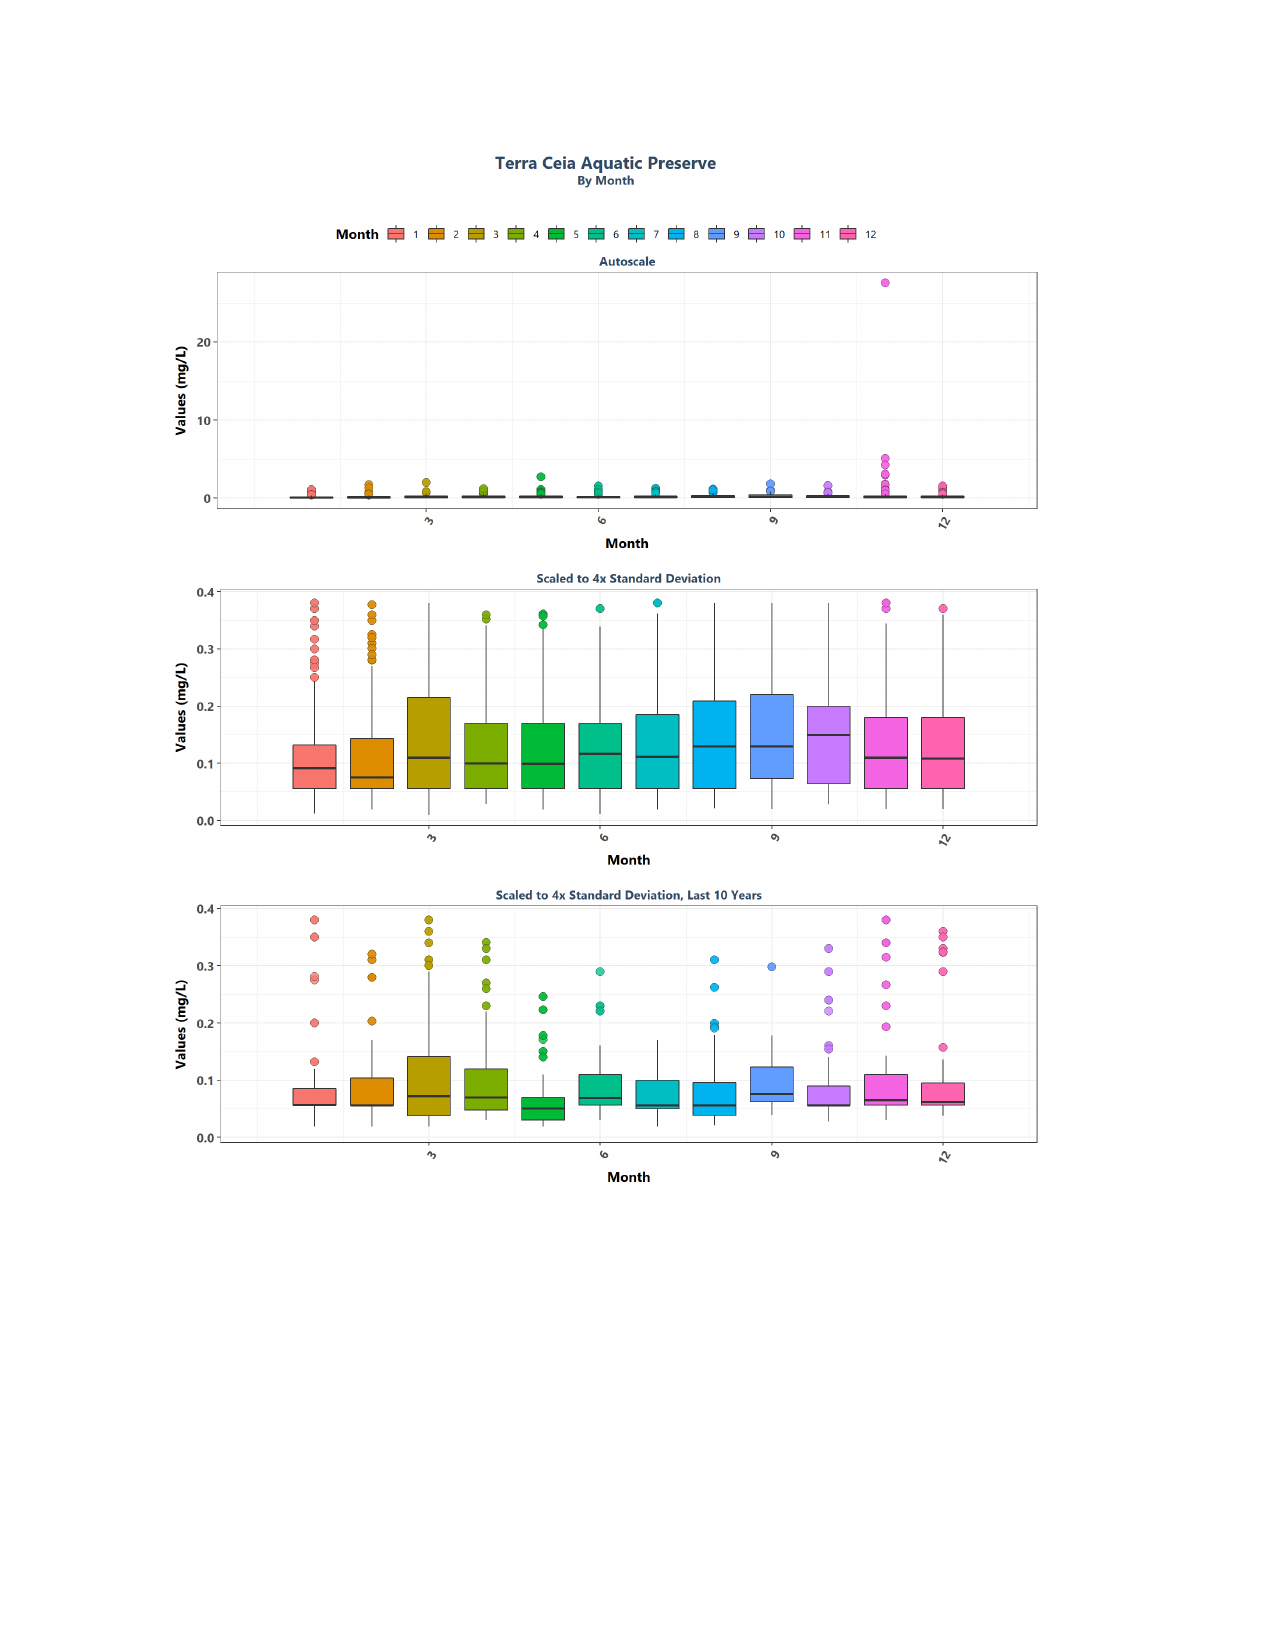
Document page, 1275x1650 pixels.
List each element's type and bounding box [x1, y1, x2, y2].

picture [168, 150, 1044, 1200]
